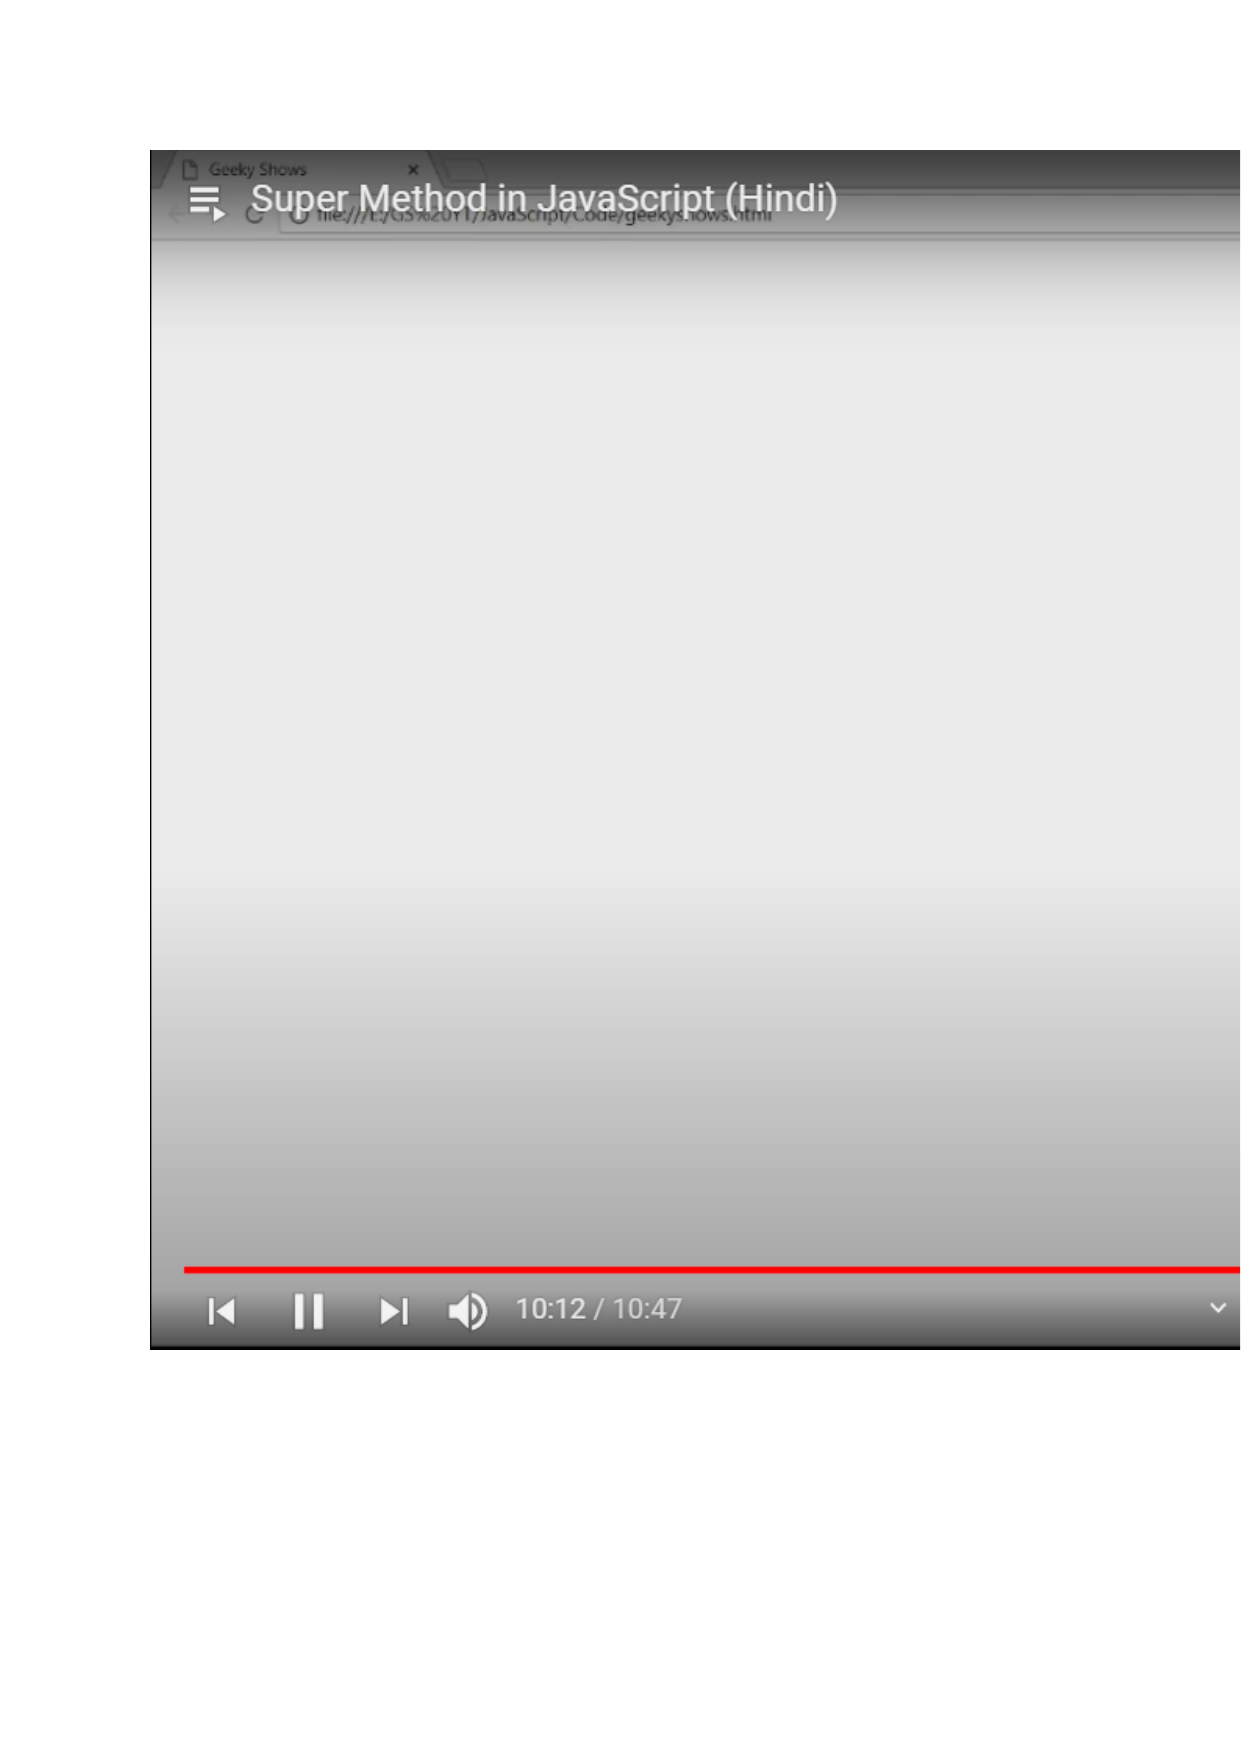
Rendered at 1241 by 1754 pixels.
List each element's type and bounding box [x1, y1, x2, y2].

picture [150, 150, 1241, 1350]
